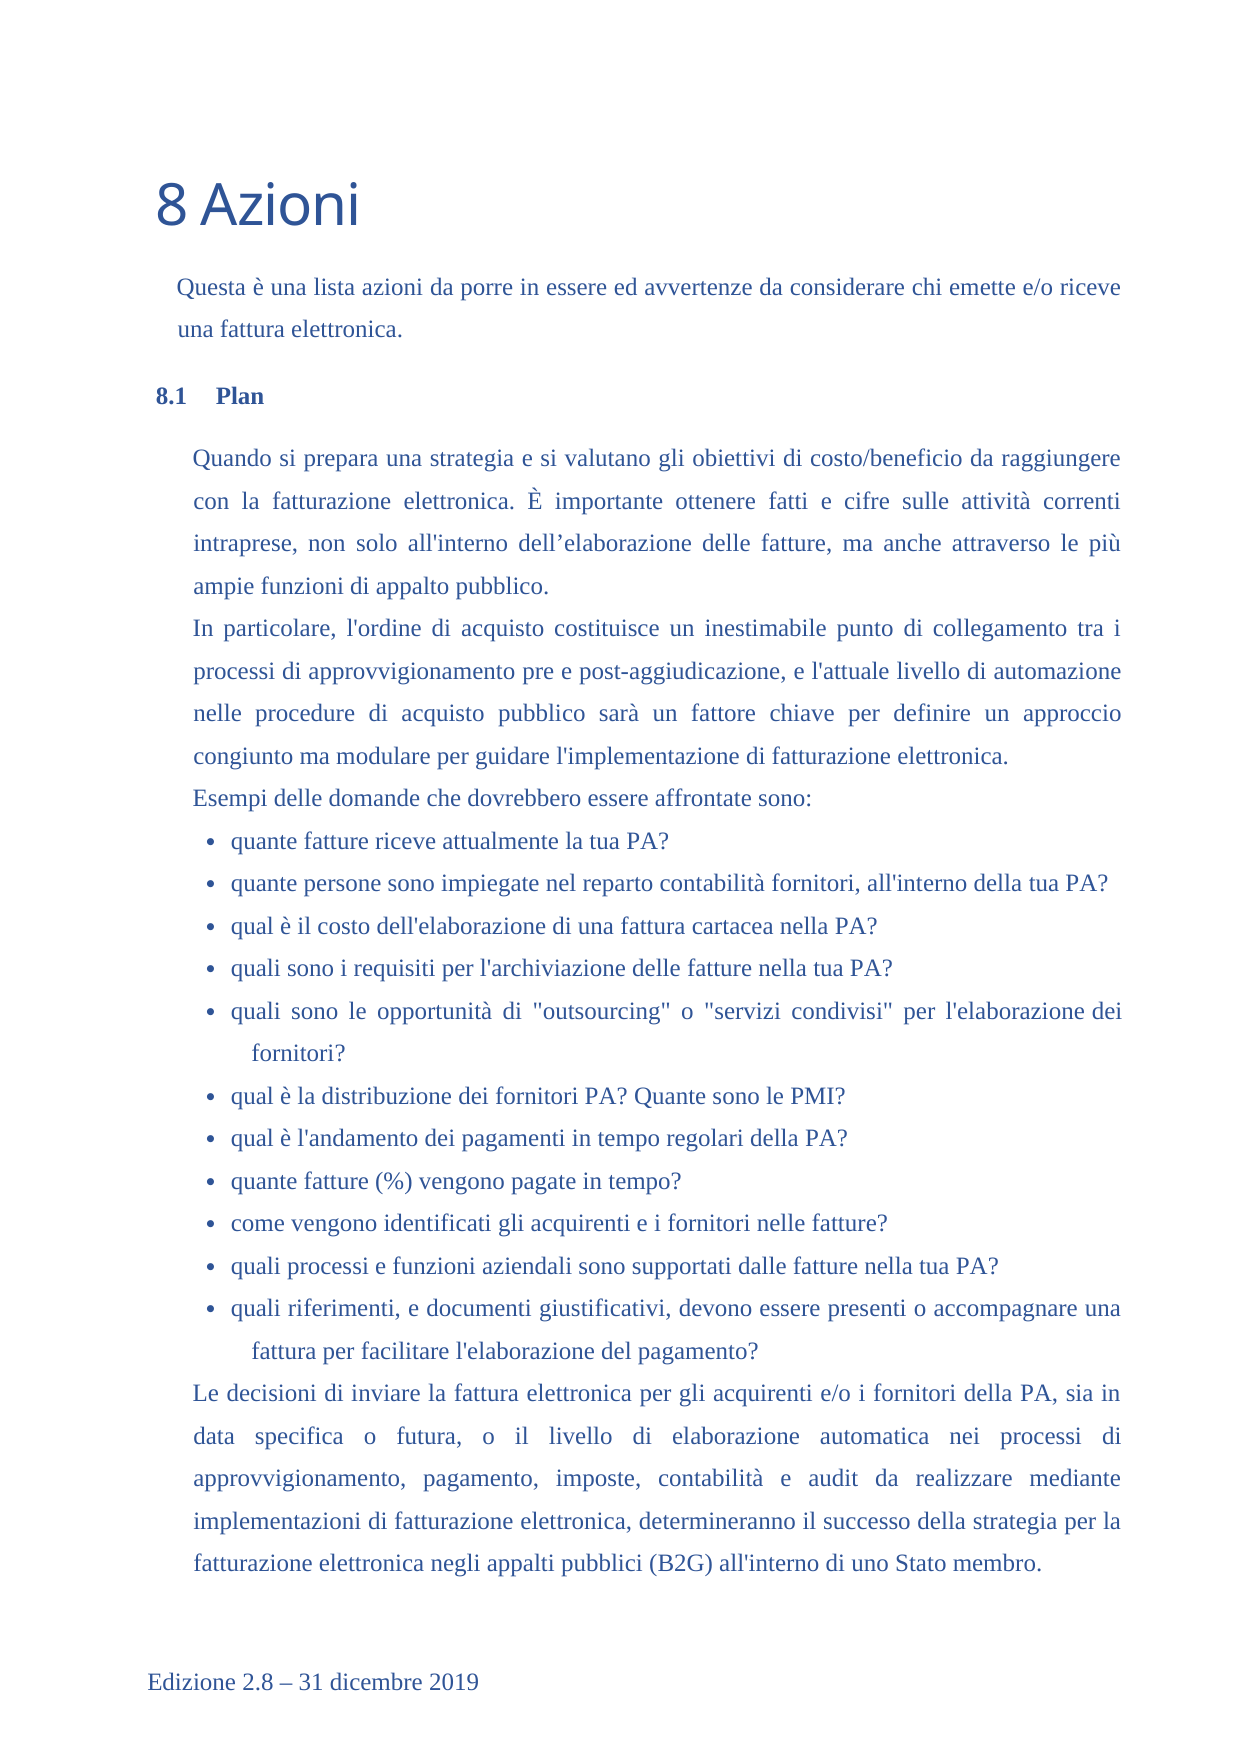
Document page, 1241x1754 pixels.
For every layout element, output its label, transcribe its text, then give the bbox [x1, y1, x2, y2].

list quante fatture (%) vengono pagate in tempo? [207, 1152, 1122, 1194]
list Esempi delle domande che dovrebbero essere affrontate sono: [192, 769, 1122, 812]
subtitle Plan [156, 381, 1122, 409]
list quali riferimenti, e documenti giustificativi, devono essere presenti o accompagnare una fattura per facilitare l'elaborazione del pagamento? [207, 1279, 1122, 1364]
list qual è il costo dell'elaborazione di una fattura cartacea nella PA? [207, 897, 1122, 939]
list qual è la distribuzione dei fornitori PA? Quante sono le PMI? [207, 1067, 1122, 1109]
list quali sono le opportunità di "outsourcing" o "servizi condivisi" per l'elaborazione dei fornitori? [207, 982, 1122, 1067]
list In particolare, l'ordine di acquisto costituisce un inestimabile punto di collegamento tra i processi di approvvigionamento pre e post-aggiudicazione, e l'attuale livello di automazione nelle procedure di acquisto pubblico sarà un fattore chiave per definire un approccio congiunto ma modulare per guidare l'implementazione di fatturazione elettronica. [192, 599, 1122, 769]
subtitle Azioni [156, 163, 1122, 243]
list quali sono i requisiti per l'archiviazione delle fatture nella tua PA? [207, 939, 1122, 982]
list quali processi e funzioni aziendali sono supportati dalle fatture nella tua PA? [207, 1237, 1122, 1279]
list Quando si prepara una strategia e si valutano gli obiettivi di costo/beneficio da raggiungere con la fatturazione elettronica. È importante ottenere fatti e cifre sulle attività correnti intraprese, non solo all'interno dell’elaborazione delle fatture, ma anche attraverso le più ampie funzioni di appalto pubblico. [192, 429, 1122, 599]
list come vengono identificati gli acquirenti e i fornitori nelle fatture? [207, 1194, 1122, 1237]
list quante fatture riceve attualmente la tua PA? [207, 812, 1122, 854]
text Questa è una lista azioni da porre in essere ed avvertenze da considerare chi emette e/o riceve una fattura elettronica. [176, 258, 1122, 343]
list Le decisioni di inviare la fattura elettronica per gli acquirenti e/o i fornitori della PA, sia in data specifica o futura, o il livello di elaborazione automatica nei processi di approvvigionamento, pagamento, imposte, contabilità e audit da realizzare mediante implementazioni di fatturazione elettronica, determineranno il successo della strategia per la fatturazione elettronica negli appalti pubblici (B2G) all'interno di uno Stato membro. [192, 1364, 1122, 1577]
list quante persone sono impiegate nel reparto contabilità fornitori, all'interno della tua PA? [207, 854, 1122, 897]
list qual è l'andamento dei pagamenti in tempo regolari della PA? [207, 1109, 1122, 1152]
